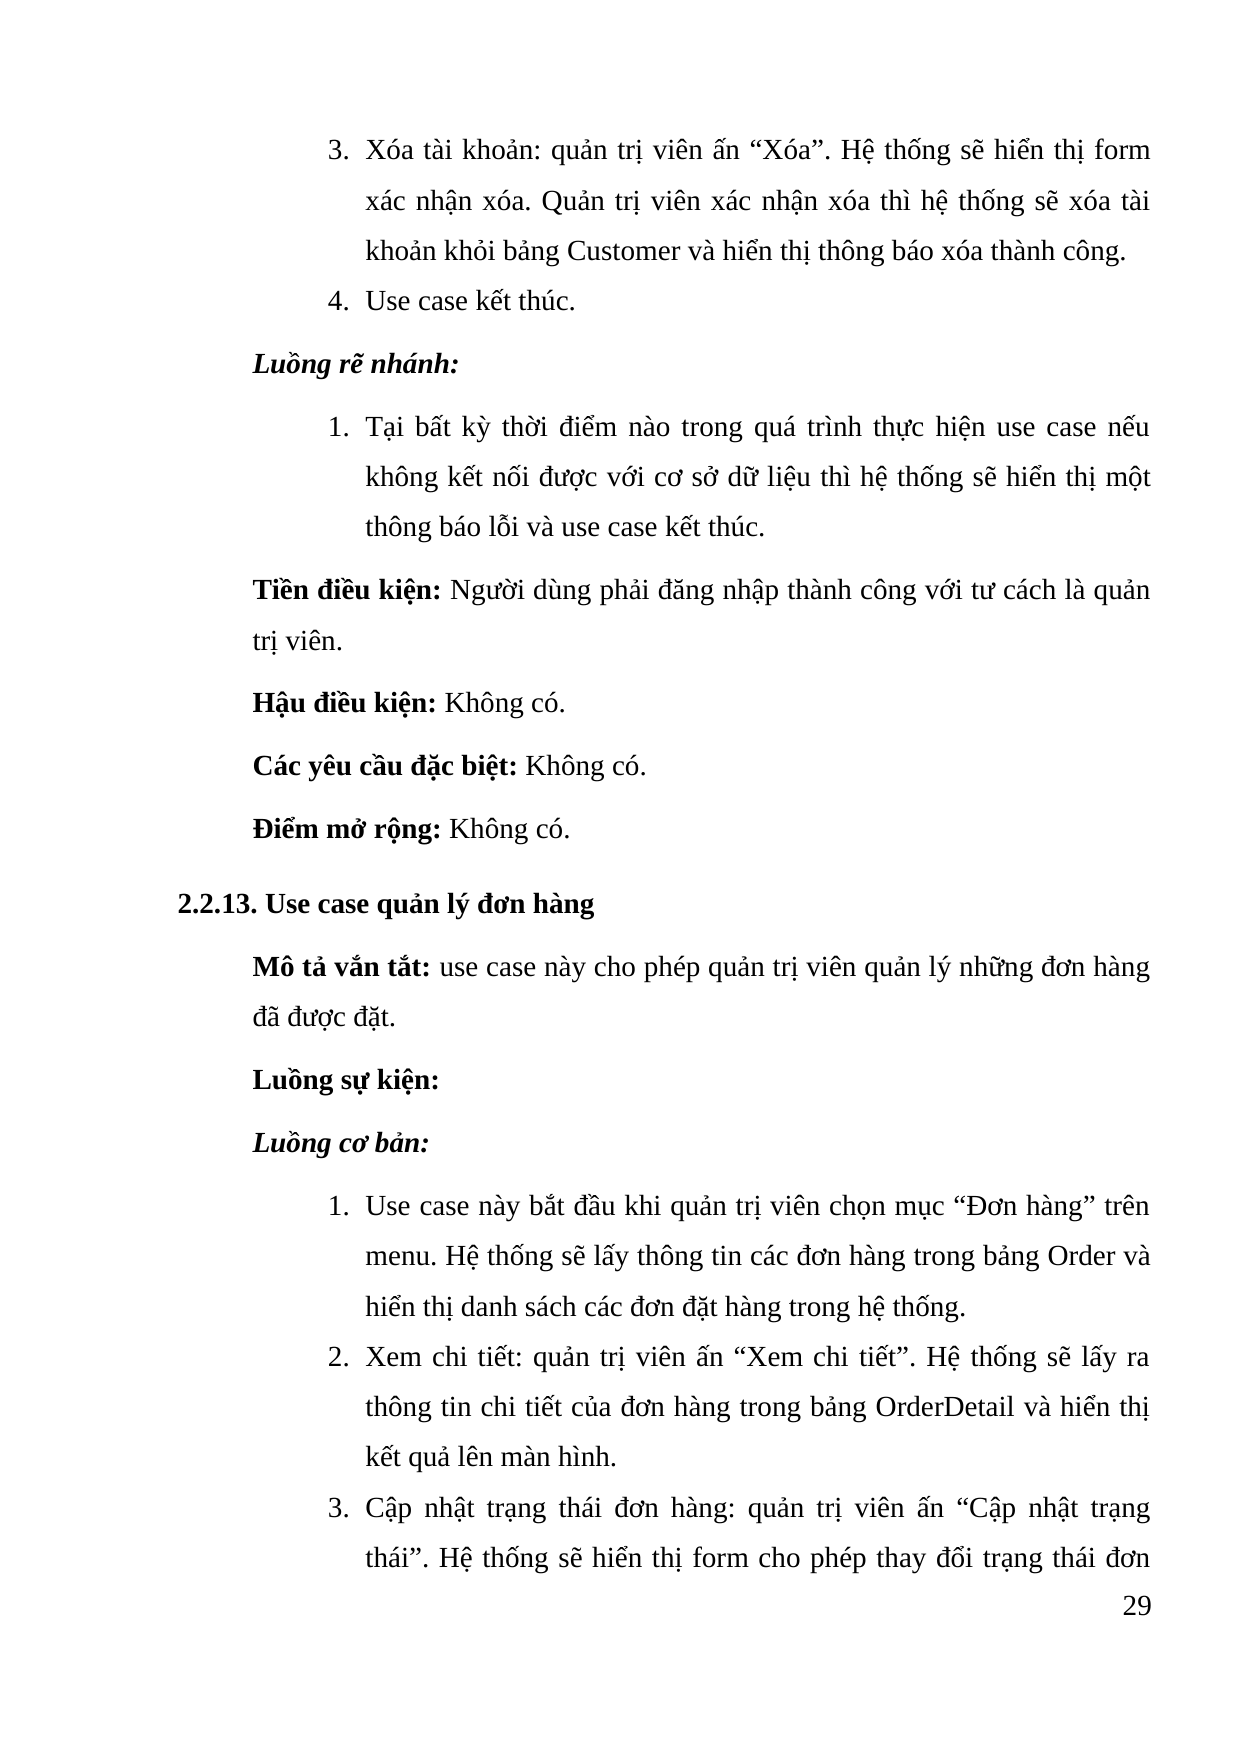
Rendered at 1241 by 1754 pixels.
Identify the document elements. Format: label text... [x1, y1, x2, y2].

text Tiền điều kiện: Người dùng phải đăng nhập thành công với tư cách là quản trị viên. [252, 572, 1152, 656]
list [328, 1490, 1152, 1574]
list Use case này bắt đầu khi quản trị viên chọn mục “Đơn hàng” trên menu. Hệ thống sẽ lấy thông tin các đơn hàng trong bảng Order và hiển thị danh sách các đơn đặt hàng trong hệ thống. [328, 1188, 1152, 1322]
text Luồng cơ bản: [177, 1125, 1152, 1159]
list Tại bất kỳ thời điểm nào trong quá trình thực hiện use case nếu không kết nối được với cơ sở dữ liệu thì hệ thống sẽ hiển thị một thông báo lỗi và use case kết thúc. [328, 409, 1152, 543]
text Điểm mở rộng: Không có. [217, 811, 1152, 845]
list Xem chi tiết: quản trị viên ấn “Xem chi tiết”. Hệ thống sẽ lấy ra thông tin chi tiết của đơn hàng trong bảng OrderDetail và hiển thị kết quả lên màn hình. [328, 1339, 1152, 1473]
list Use case kết thúc. [328, 283, 1152, 317]
text Luồng sự kiện: [177, 1062, 1152, 1096]
text Hậu điều kiện: Không có. [217, 686, 1152, 719]
list Xóa tài khoản: quản trị viên ấn “Xóa”. Hệ thống sẽ hiển thị form xác nhận xóa. Quản trị viên xác nhận xóa thì hệ thống sẽ xóa tài khoản khỏi bảng Customer và hiển thị thông báo xóa thành công. [328, 132, 1152, 267]
text Các yêu cầu đặc biệt: Không có. [217, 748, 1152, 782]
text Mô tả vắn tắt: use case này cho phép quản trị viên quản lý những đơn hàng đã được đặt. [252, 949, 1152, 1033]
text Luồng rẽ nhánh: [217, 346, 1152, 380]
subtitle Use case quản lý đơn hàng [177, 886, 1152, 920]
